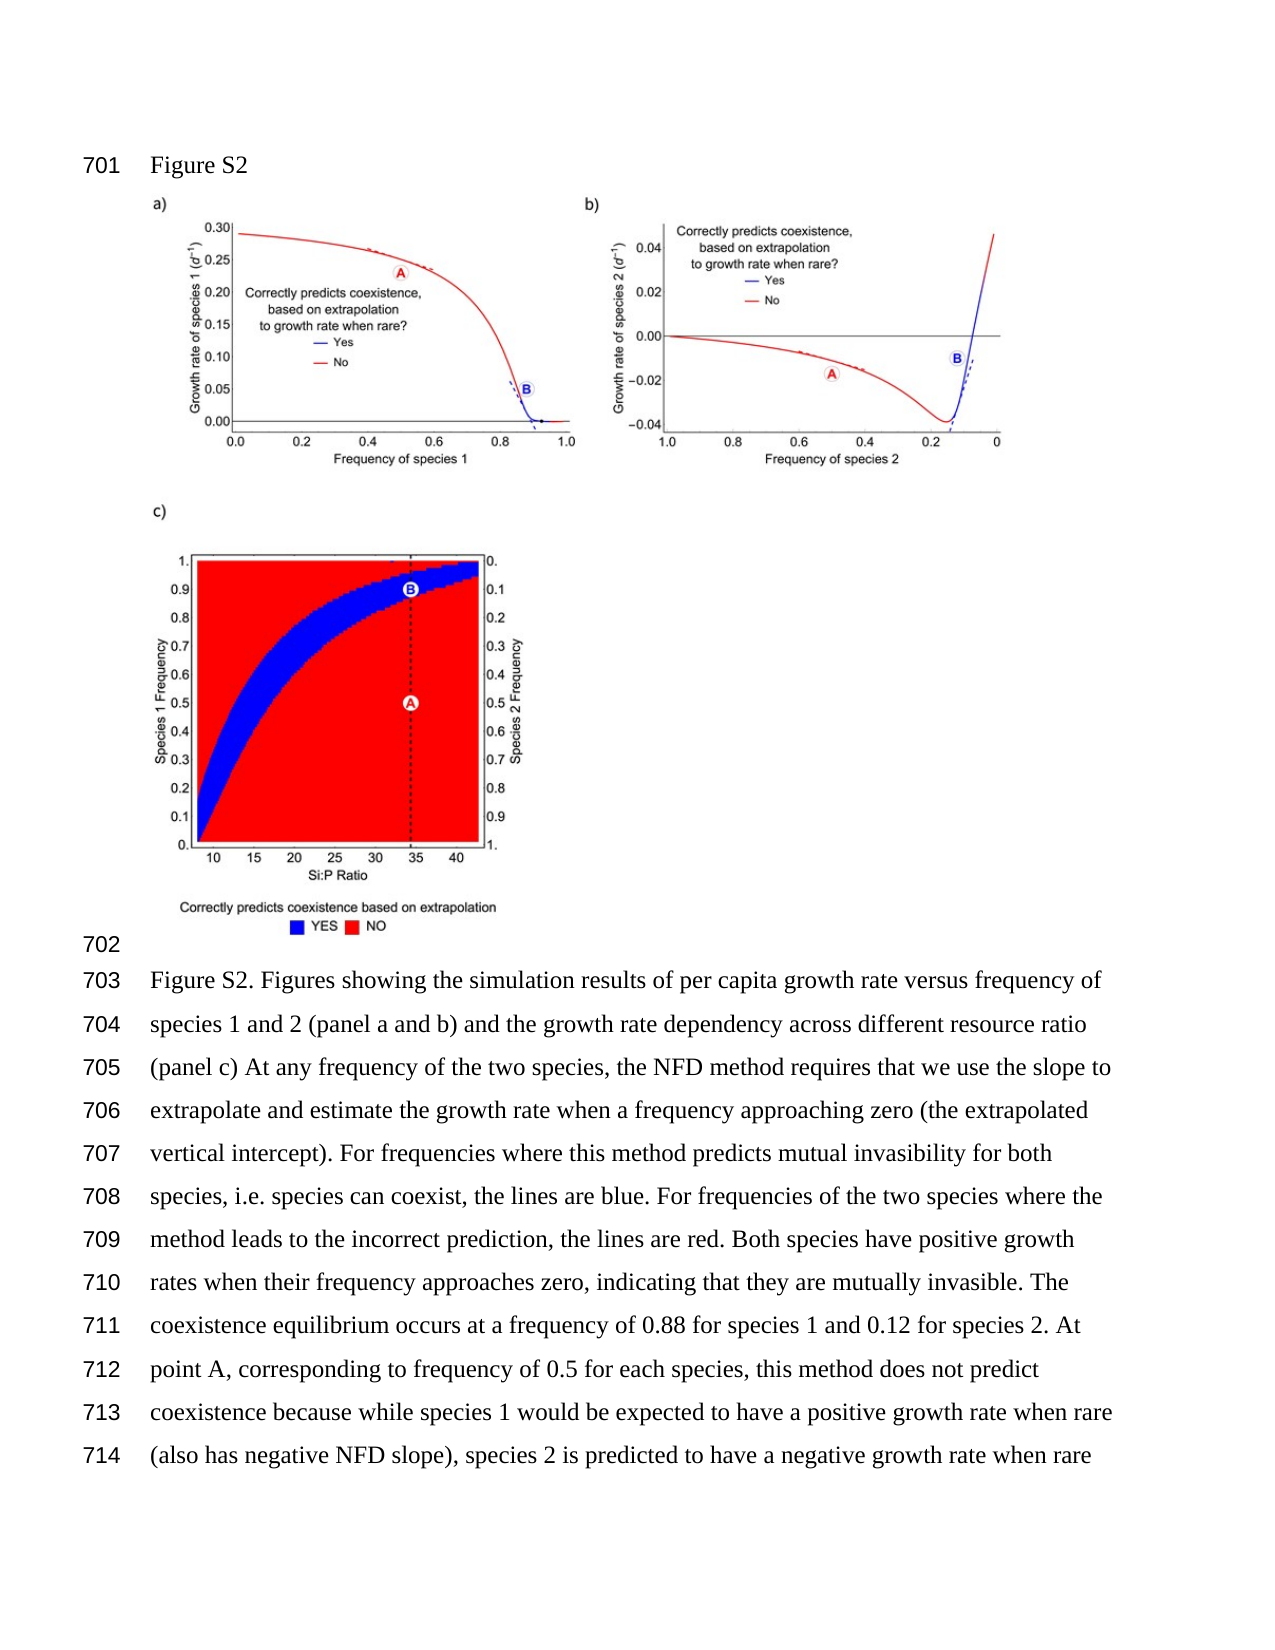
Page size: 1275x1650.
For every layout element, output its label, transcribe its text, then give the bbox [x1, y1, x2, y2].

picture [150, 193, 1007, 953]
text Figure S2 [150, 150, 1125, 179]
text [150, 966, 1125, 1469]
